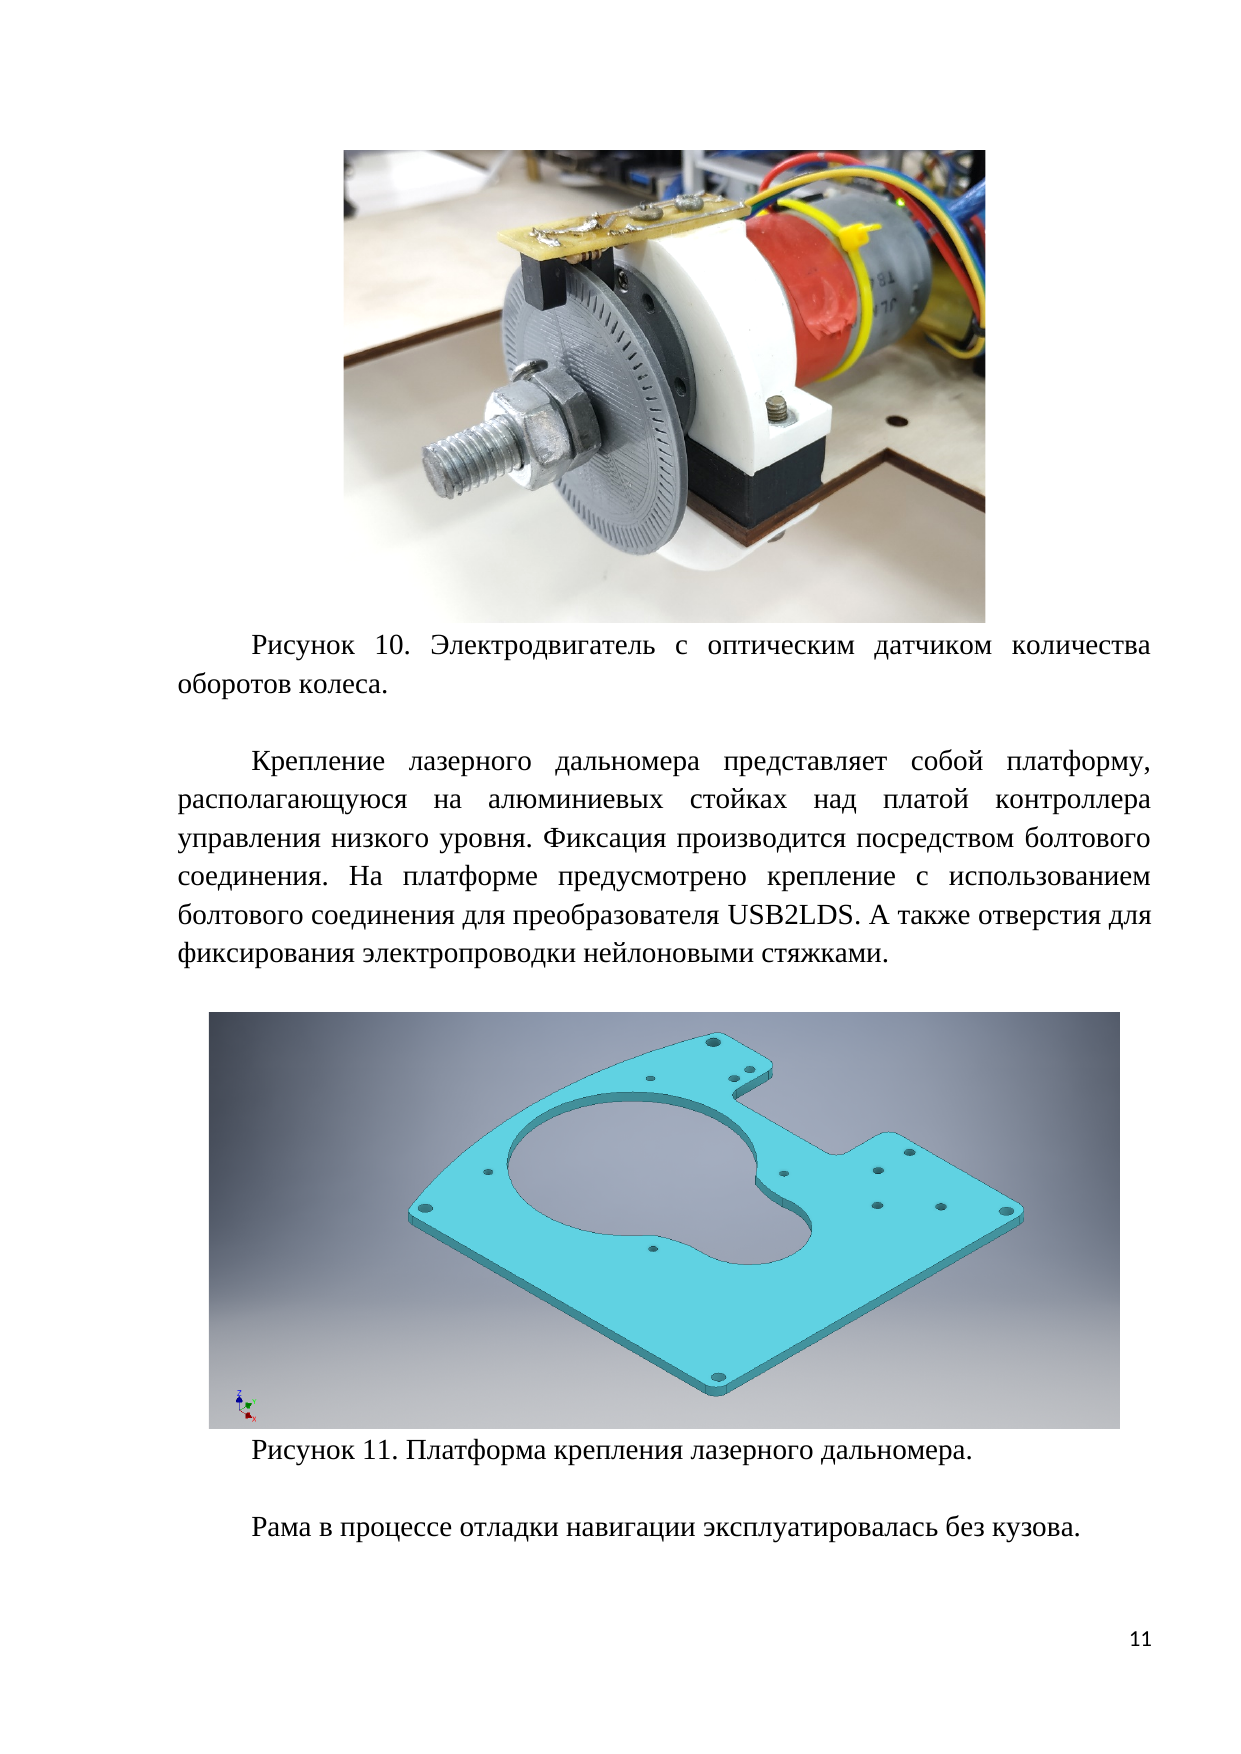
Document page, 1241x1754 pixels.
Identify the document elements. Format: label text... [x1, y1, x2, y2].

text Рисунок 11. Платформа крепления лазерного дальномера. [177, 1432, 1152, 1466]
picture [343, 150, 986, 623]
text Рама в процессе отладки навигации эксплуатировалась без кузова. [177, 1509, 1152, 1543]
text Рисунок 10. Электродвигатель с оптическим датчиком количества оборотов колеса. [177, 627, 1152, 699]
text Крепление лазерного дальномера представляет собой платформу, располагающуюся на алюминиевых стойках над платой контроллера управления низкого уровня. Фиксация производится посредством болтового соединения. На платформе предусмотрено крепление с использованием болтового соединения для преобразователя USB2LDS. А также отверстия для фиксирования электропроводки нейлоновыми стяжками. [177, 743, 1152, 969]
picture [208, 1012, 1120, 1429]
